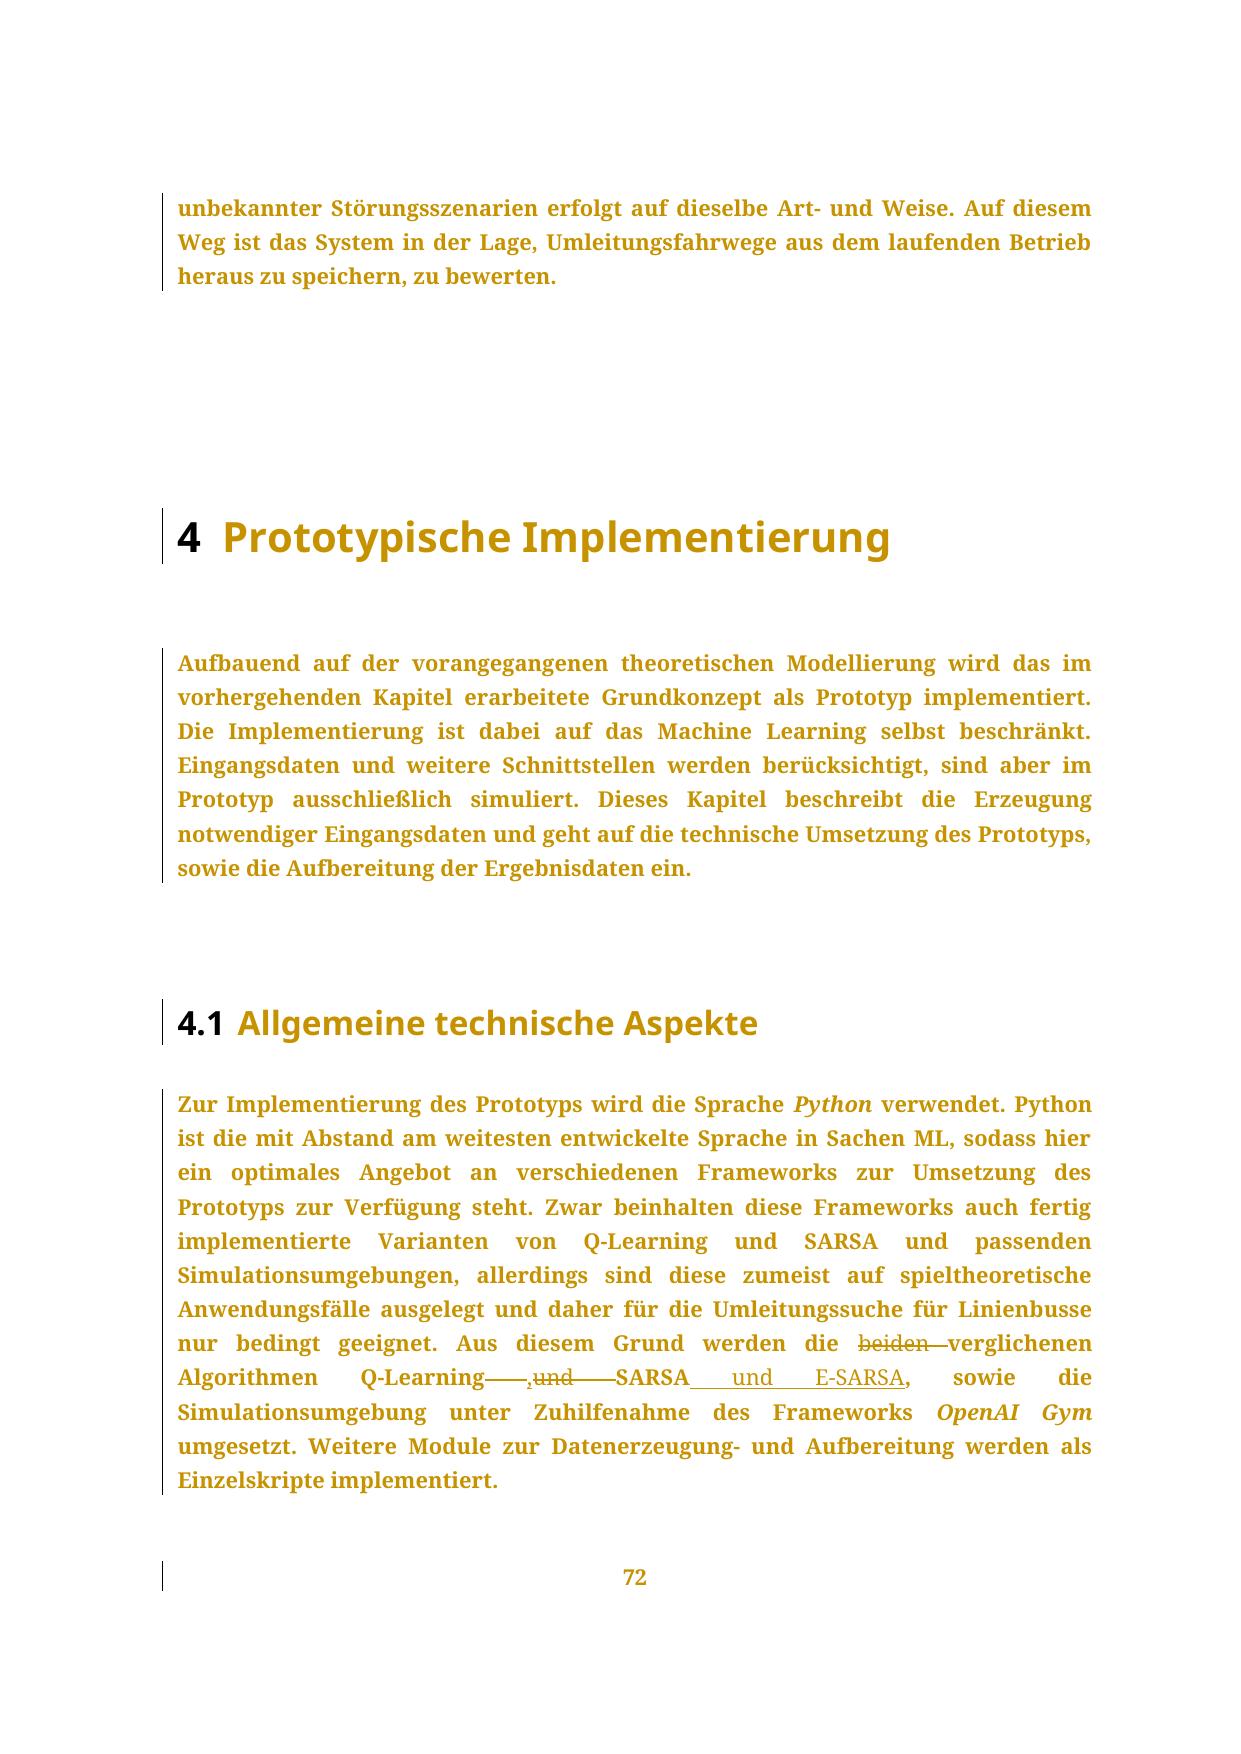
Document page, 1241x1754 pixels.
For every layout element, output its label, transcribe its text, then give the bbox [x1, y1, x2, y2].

text Aufbauend auf der vorangegangenen theoretischen Modellierung wird das im vorhergehenden Kapitel erarbeitete Grundkonzept als Prototyp implementiert. Die Implementierung ist dabei auf das Machine Learning selbst beschränkt. Eingangsdaten und weitere Schnittstellen werden berücksichtigt, sind aber im Prototyp ausschließlich simuliert. Dieses Kapitel beschreibt die Erzeugung notwendiger Eingangsdaten und geht auf die technische Umsetzung des Prototyps, sowie die Aufbereitung der Ergebnisdaten ein. [177, 648, 1092, 882]
text Zur Implementierung des Prototyps wird die Sprache Python verwendet. Python ist die mit Abstand am weitesten entwickelte Sprache in Sachen ML, sodass hier ein optimales Angebot an verschiedenen Frameworks zur Umsetzung des Prototyps zur Verfügung steht. Zwar beinhalten diese Frameworks auch fertig implementierte Varianten von Q-Learning und SARSA und passenden Simulationsumgebungen, allerdings sind diese zumeist auf spieltheoretische Anwendungsfälle ausgelegt und daher für die Umleitungssuche für Linienbusse nur bedingt geeignet. Aus diesem Grund werden die verglichenen Algorithmen Q-LearningSARSA, sowie die Simulationsumgebung unter Zuhilfenahme des Frameworks OpenAI Gym umgesetzt. Weitere Module zur Datenerzeugung- und Aufbereitung werden als Einzelskripte implementiert. [177, 1089, 1092, 1495]
subtitle Allgemeine technische Aspekte [177, 999, 1092, 1045]
subtitle Prototypische Implementierung [177, 507, 1092, 564]
